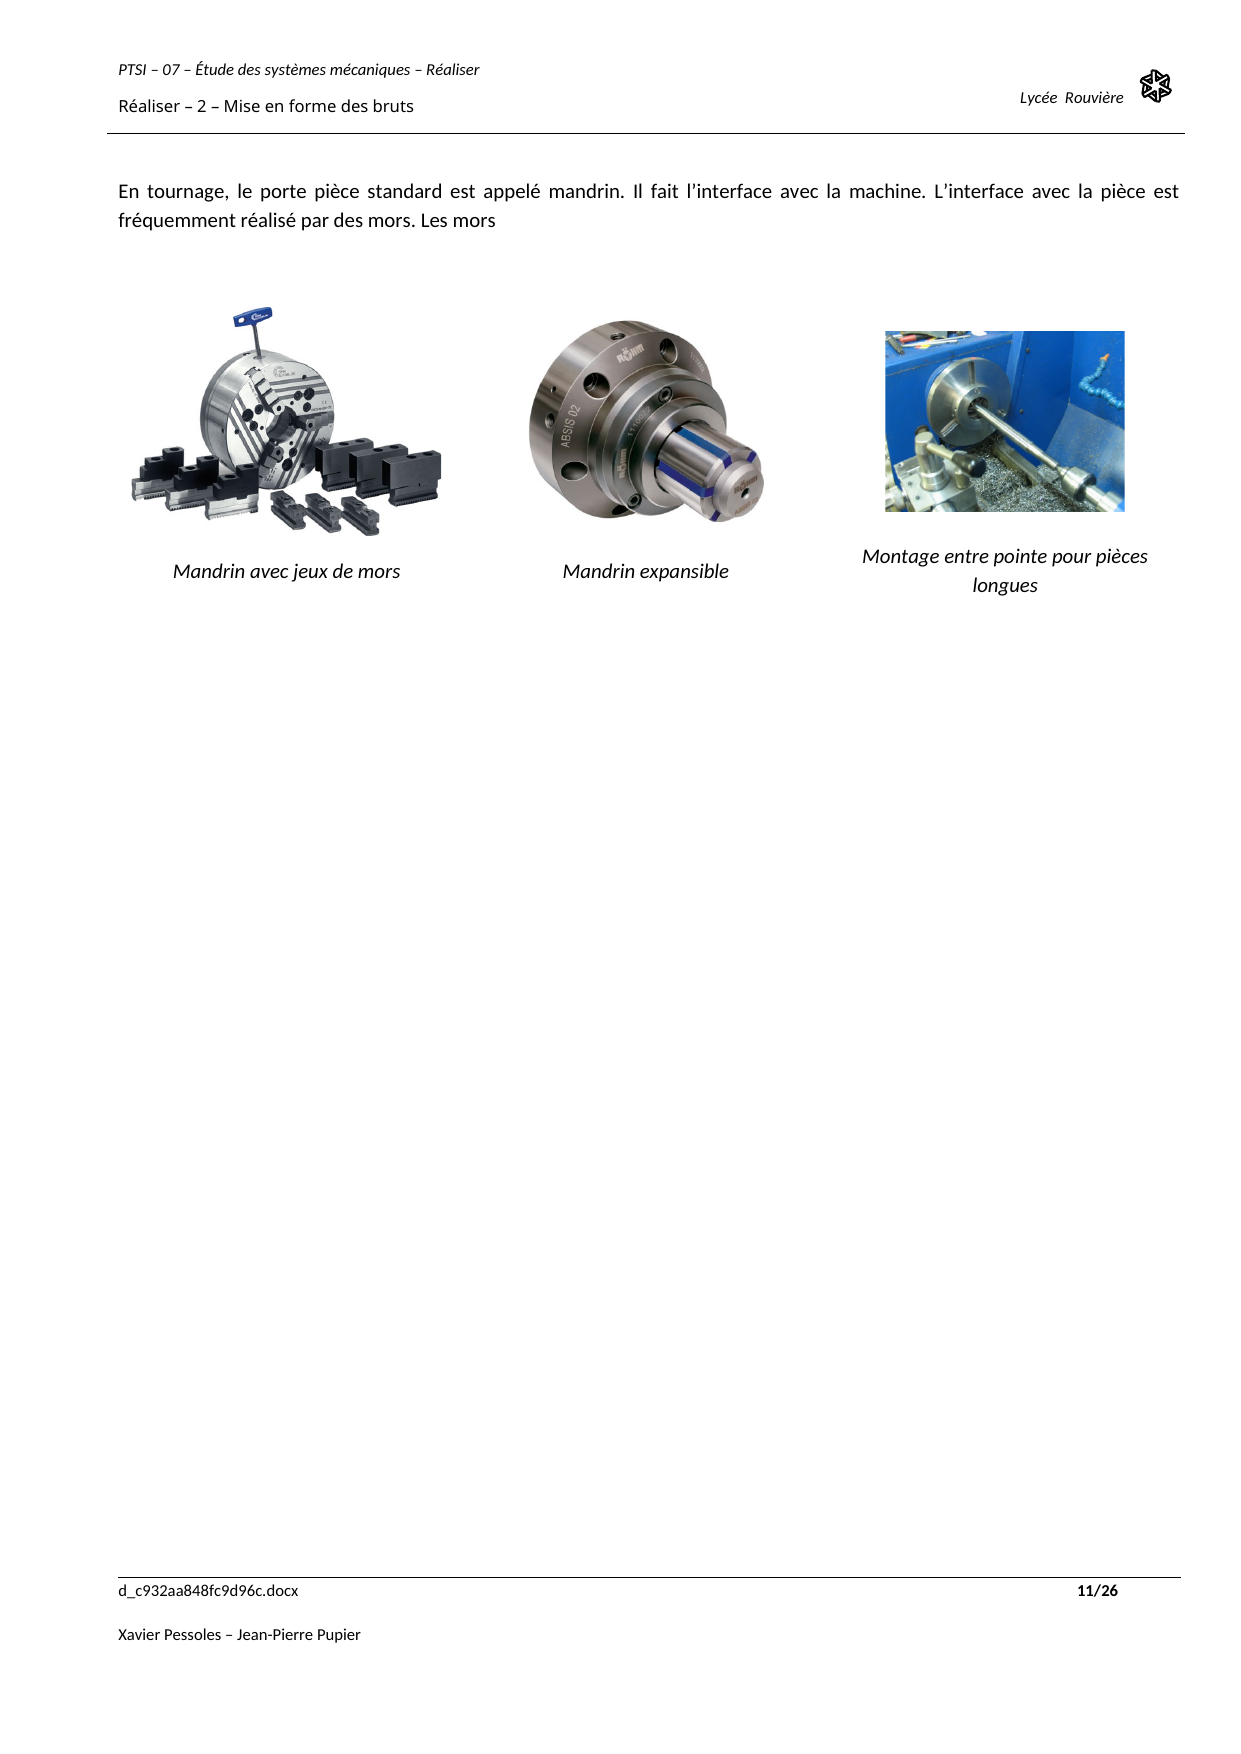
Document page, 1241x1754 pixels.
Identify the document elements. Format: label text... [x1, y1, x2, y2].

text En tournage, le porte pièce standard est appelé mandrin. Il fait l’interface avec la machine. L’interface avec la pièce est fréquemment réalisé par des mors. Les mors [118, 178, 1181, 232]
table_header [825, 307, 1184, 543]
table_header [466, 307, 825, 543]
table_cell Mandrin avec jeux de mors [107, 543, 466, 606]
table_header [107, 307, 466, 543]
table_cell Mandrin expansible [466, 543, 825, 606]
picture [527, 319, 765, 523]
picture [131, 307, 442, 536]
picture [885, 331, 1125, 512]
table_cell Montage entre pointe pour pièces longues [825, 543, 1184, 606]
